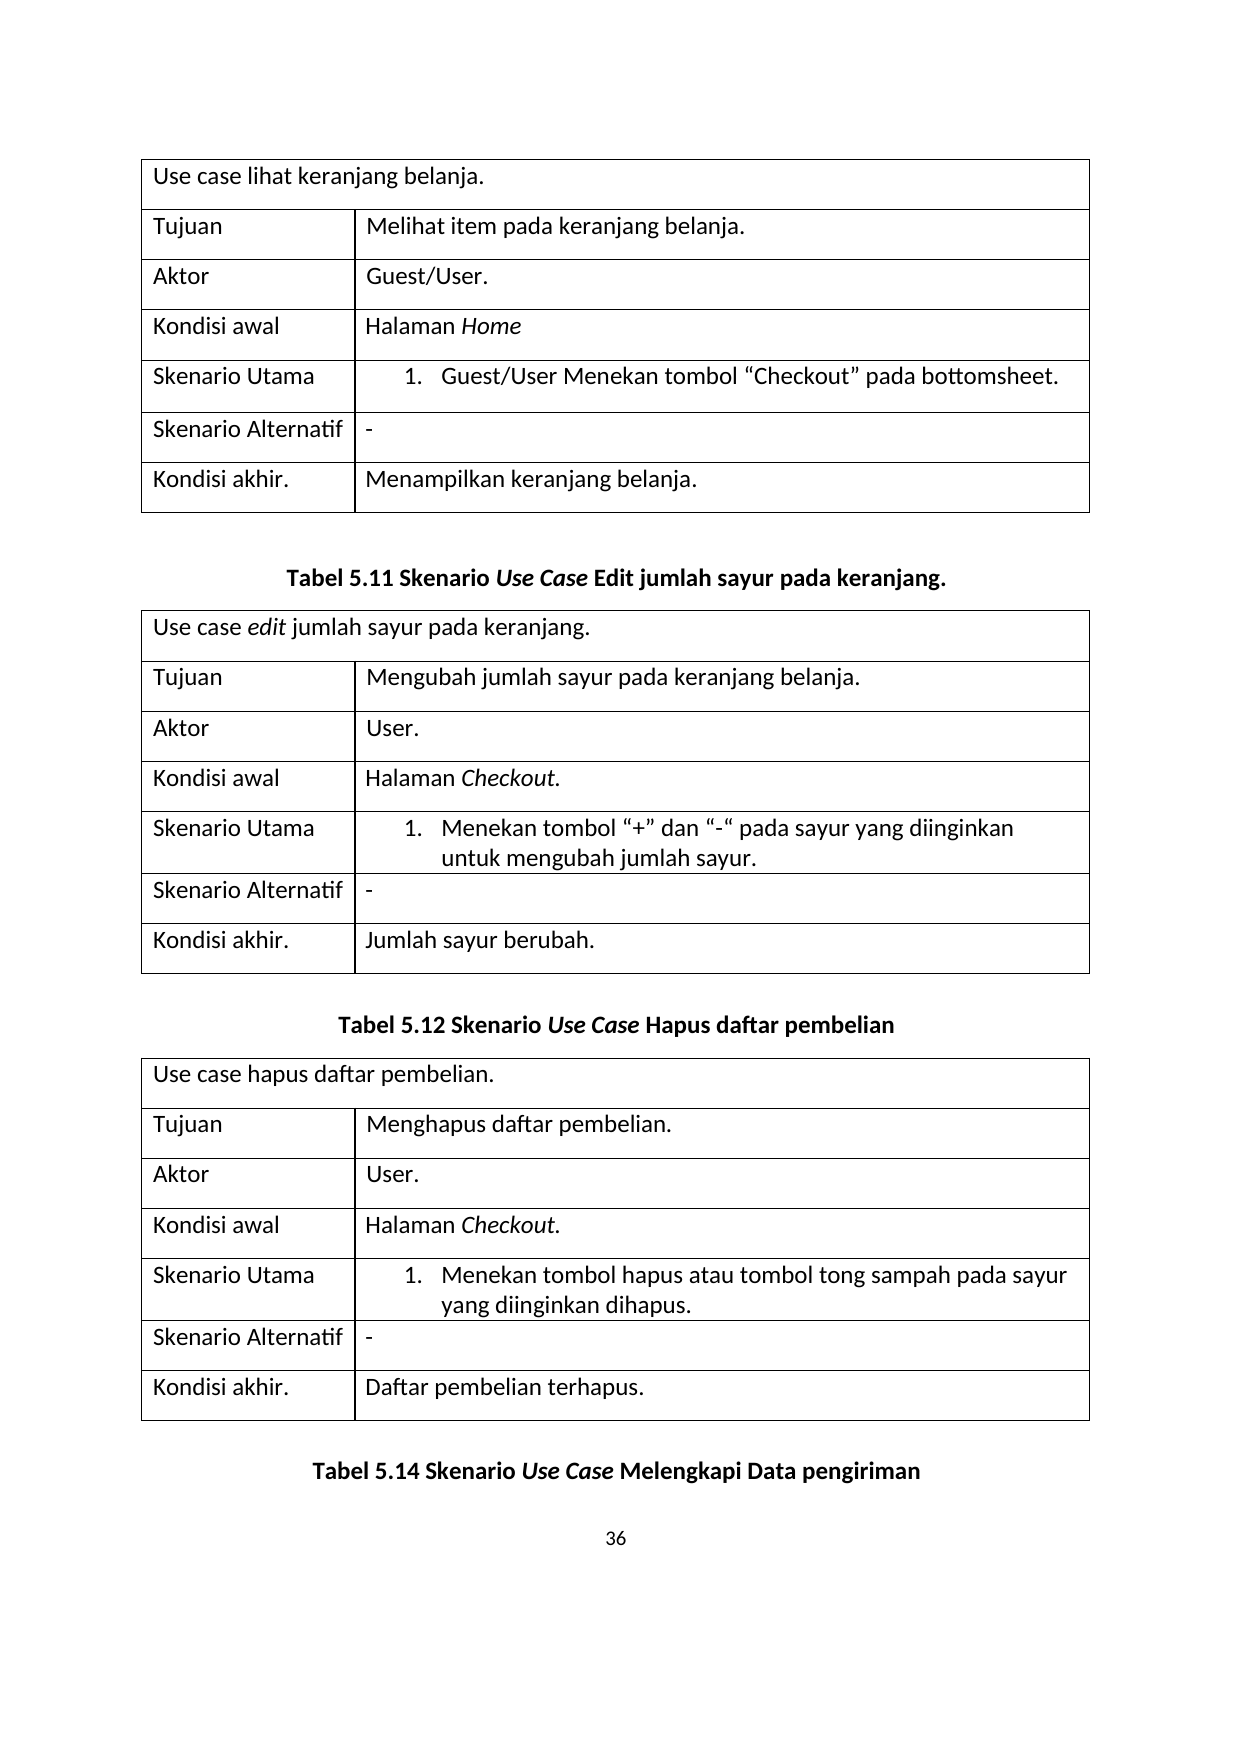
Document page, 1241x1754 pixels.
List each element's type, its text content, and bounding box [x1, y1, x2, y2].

table_cell Halaman Checkout. [356, 1209, 1089, 1258]
table_cell Tujuan [142, 1109, 354, 1158]
table_cell Kondisi akhir. [142, 1371, 354, 1420]
table_cell Aktor [142, 1159, 354, 1208]
table_cell Melihat item pada keranjang belanja. [356, 210, 1089, 259]
table_cell Daftar pembelian terhapus. [356, 1371, 1089, 1420]
text Tabel 5.14 Skenario Use Case Melengkapi Data pengiriman [141, 1455, 1092, 1486]
table_cell Mengubah jumlah sayur pada keranjang belanja. [356, 662, 1089, 711]
table_cell Skenario Alternatif [142, 413, 354, 462]
table_cell Guest/User Menekan tombol “Checkout” pada bottomsheet. [356, 361, 1089, 412]
table_cell Skenario Utama [142, 812, 354, 873]
table_cell Menekan tombol hapus atau tombol tong sampah pada sayur yang diinginkan dihapus. [356, 1259, 1089, 1320]
table_cell Skenario Alternatif [142, 874, 354, 923]
table_cell Skenario Utama [142, 1259, 354, 1320]
table_cell - [356, 874, 1089, 923]
text Tabel 5.11 Skenario Use Case Edit jumlah sayur pada keranjang. [141, 562, 1092, 592]
table_cell User. [356, 712, 1089, 761]
table_cell Kondisi awal [142, 1209, 354, 1258]
table_cell Kondisi awal [142, 762, 354, 811]
table_header Use case hapus daftar pembelian. [142, 1059, 1089, 1107]
table_cell Tujuan [142, 662, 354, 711]
table_cell User. [356, 1159, 1089, 1208]
table_cell Aktor [142, 712, 354, 761]
table_cell Halaman Home [356, 310, 1089, 359]
table_cell Kondisi awal [142, 310, 354, 359]
table_cell Kondisi akhir. [142, 924, 354, 973]
table_header Use case lihat keranjang belanja. [142, 160, 1089, 209]
table_cell Jumlah sayur berubah. [356, 924, 1089, 973]
table_cell Skenario Utama [142, 361, 354, 412]
table_header Use case edit jumlah sayur pada keranjang. [142, 611, 1089, 661]
table_cell Skenario Alternatif [142, 1321, 354, 1370]
text Tabel 5.12 Skenario Use Case Hapus daftar pembelian [141, 1009, 1092, 1039]
table_cell Menampilkan keranjang belanja. [356, 463, 1089, 512]
table_cell Menghapus daftar pembelian. [356, 1109, 1089, 1158]
table_cell Guest/User. [356, 260, 1089, 309]
table_cell Tujuan [142, 210, 354, 259]
table_cell - [356, 413, 1089, 462]
table_cell - [356, 1321, 1089, 1370]
table_cell Menekan tombol “+” dan “-“ pada sayur yang diinginkan untuk mengubah jumlah sayur. [356, 812, 1089, 873]
table_cell Halaman Checkout. [356, 762, 1089, 811]
table_cell Kondisi akhir. [142, 463, 354, 512]
table_cell Aktor [142, 260, 354, 309]
